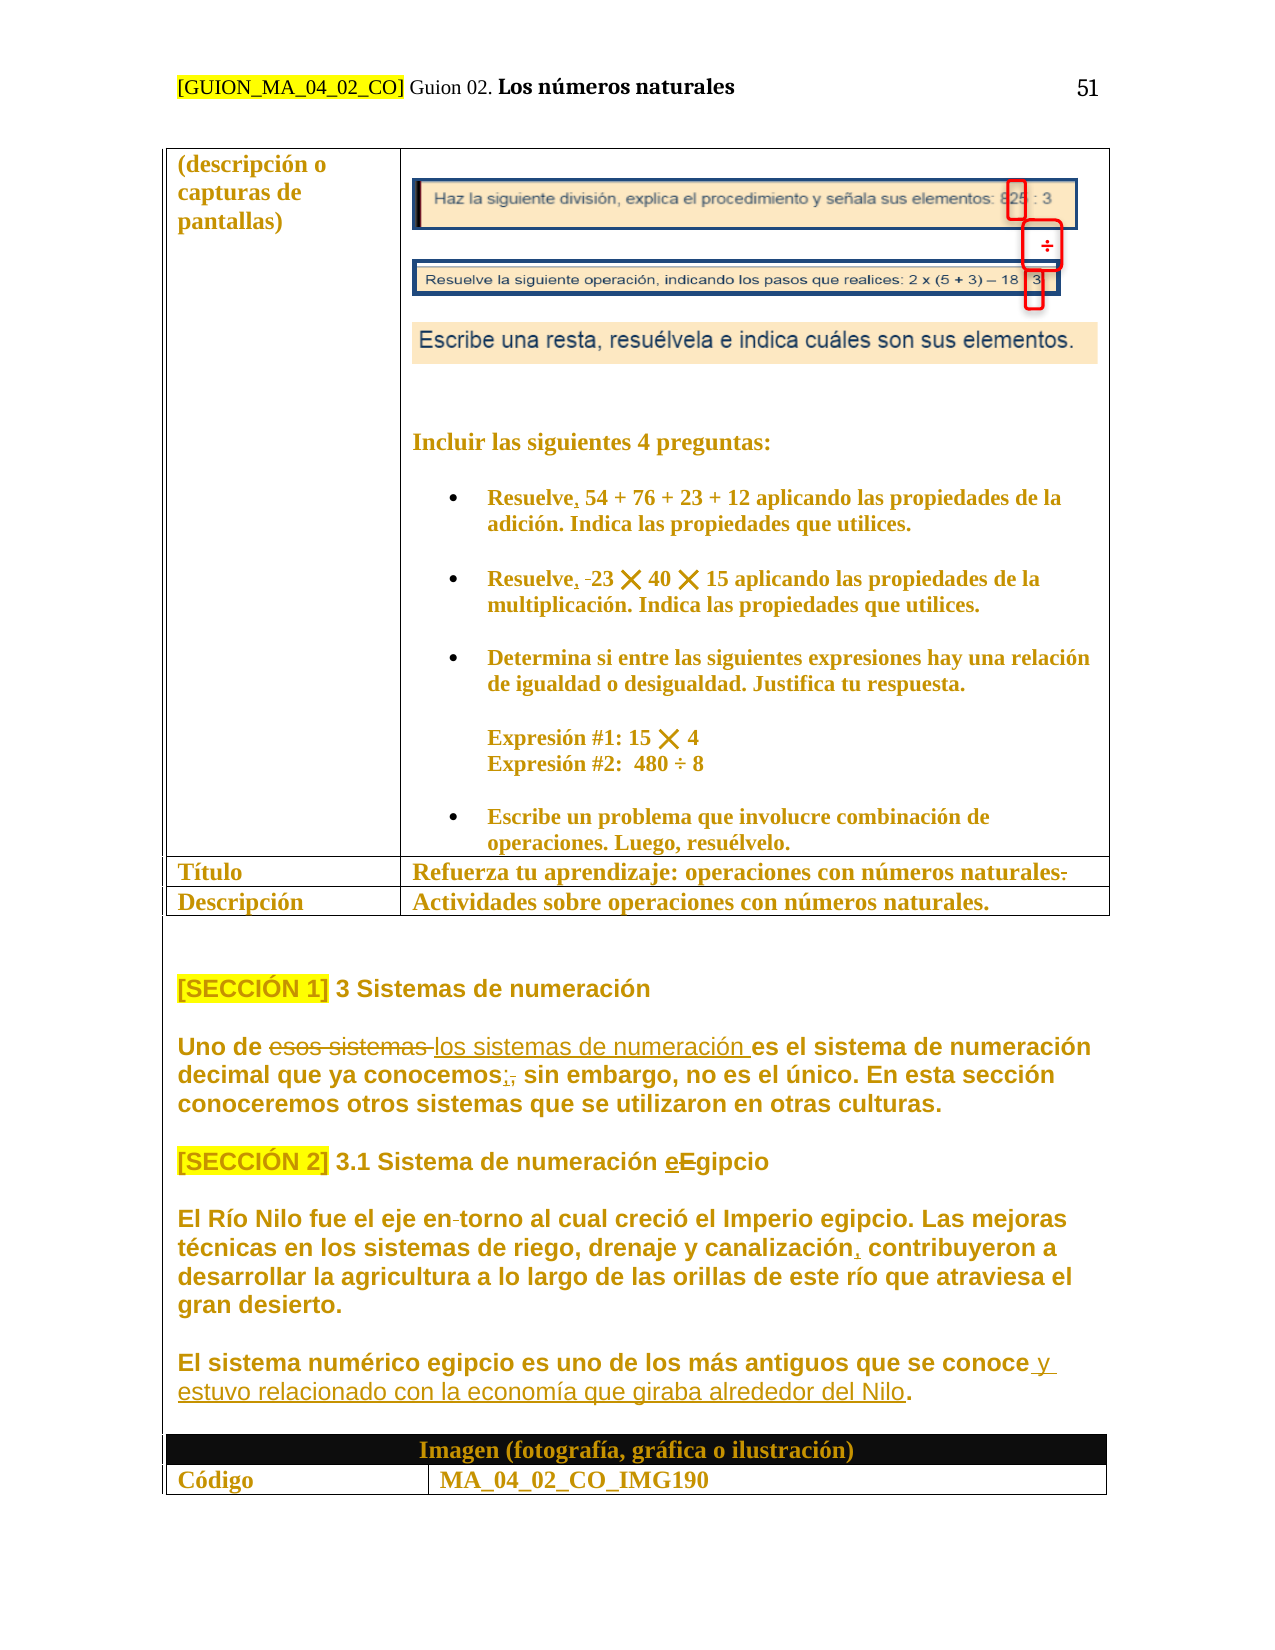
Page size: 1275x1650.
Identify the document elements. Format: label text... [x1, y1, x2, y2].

picture [1045, 273, 1056, 291]
table_cell MA_04_02_CO_IMG190 [429, 1465, 1106, 1493]
table_cell Refuerza tu aprendizaje: operaciones con números naturales [401, 857, 1109, 886]
text [SECCIÓN 1] 3 Sistemas de numeración [329, 974, 1098, 1003]
text [SECCIÓN 2] 3.1 Sistema de numeración gipcio [329, 1146, 1098, 1175]
table_cell Título [167, 857, 400, 886]
picture [1010, 182, 1023, 217]
picture [1025, 222, 1060, 227]
picture [1027, 273, 1041, 291]
table_header Imagen (fotografía, gráfica o ilustración) [167, 1435, 1106, 1464]
picture [415, 181, 1022, 227]
picture [417, 263, 1024, 291]
picture [1027, 181, 1075, 227]
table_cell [401, 149, 1109, 856]
table_cell Código [167, 1465, 428, 1493]
text El sistema numérico egipcio es uno de los más antiguos que se conoce. [177, 1348, 1098, 1405]
text El Río Nilo fue el eje entorno al cual creció el Imperio egipcio. Las mejoras técnicas en los sistemas de riego, drenaje y canalización contribuyeron a desarrollar la agricultura a lo largo de las orillas de este río que atraviesa el gran desierto. [177, 1204, 1098, 1319]
table_cell Descripción [167, 887, 400, 915]
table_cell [167, 149, 400, 856]
picture [412, 322, 1098, 364]
table_cell Actividades sobre operaciones con números naturales. [401, 887, 1109, 915]
text Uno de es el sistema de numeración decimal que ya conocemos sin embargo, no es el único. En esta sección conoceremos otros sistemas que se utilizaron en otras culturas. [177, 1031, 1098, 1118]
picture [1025, 263, 1056, 269]
